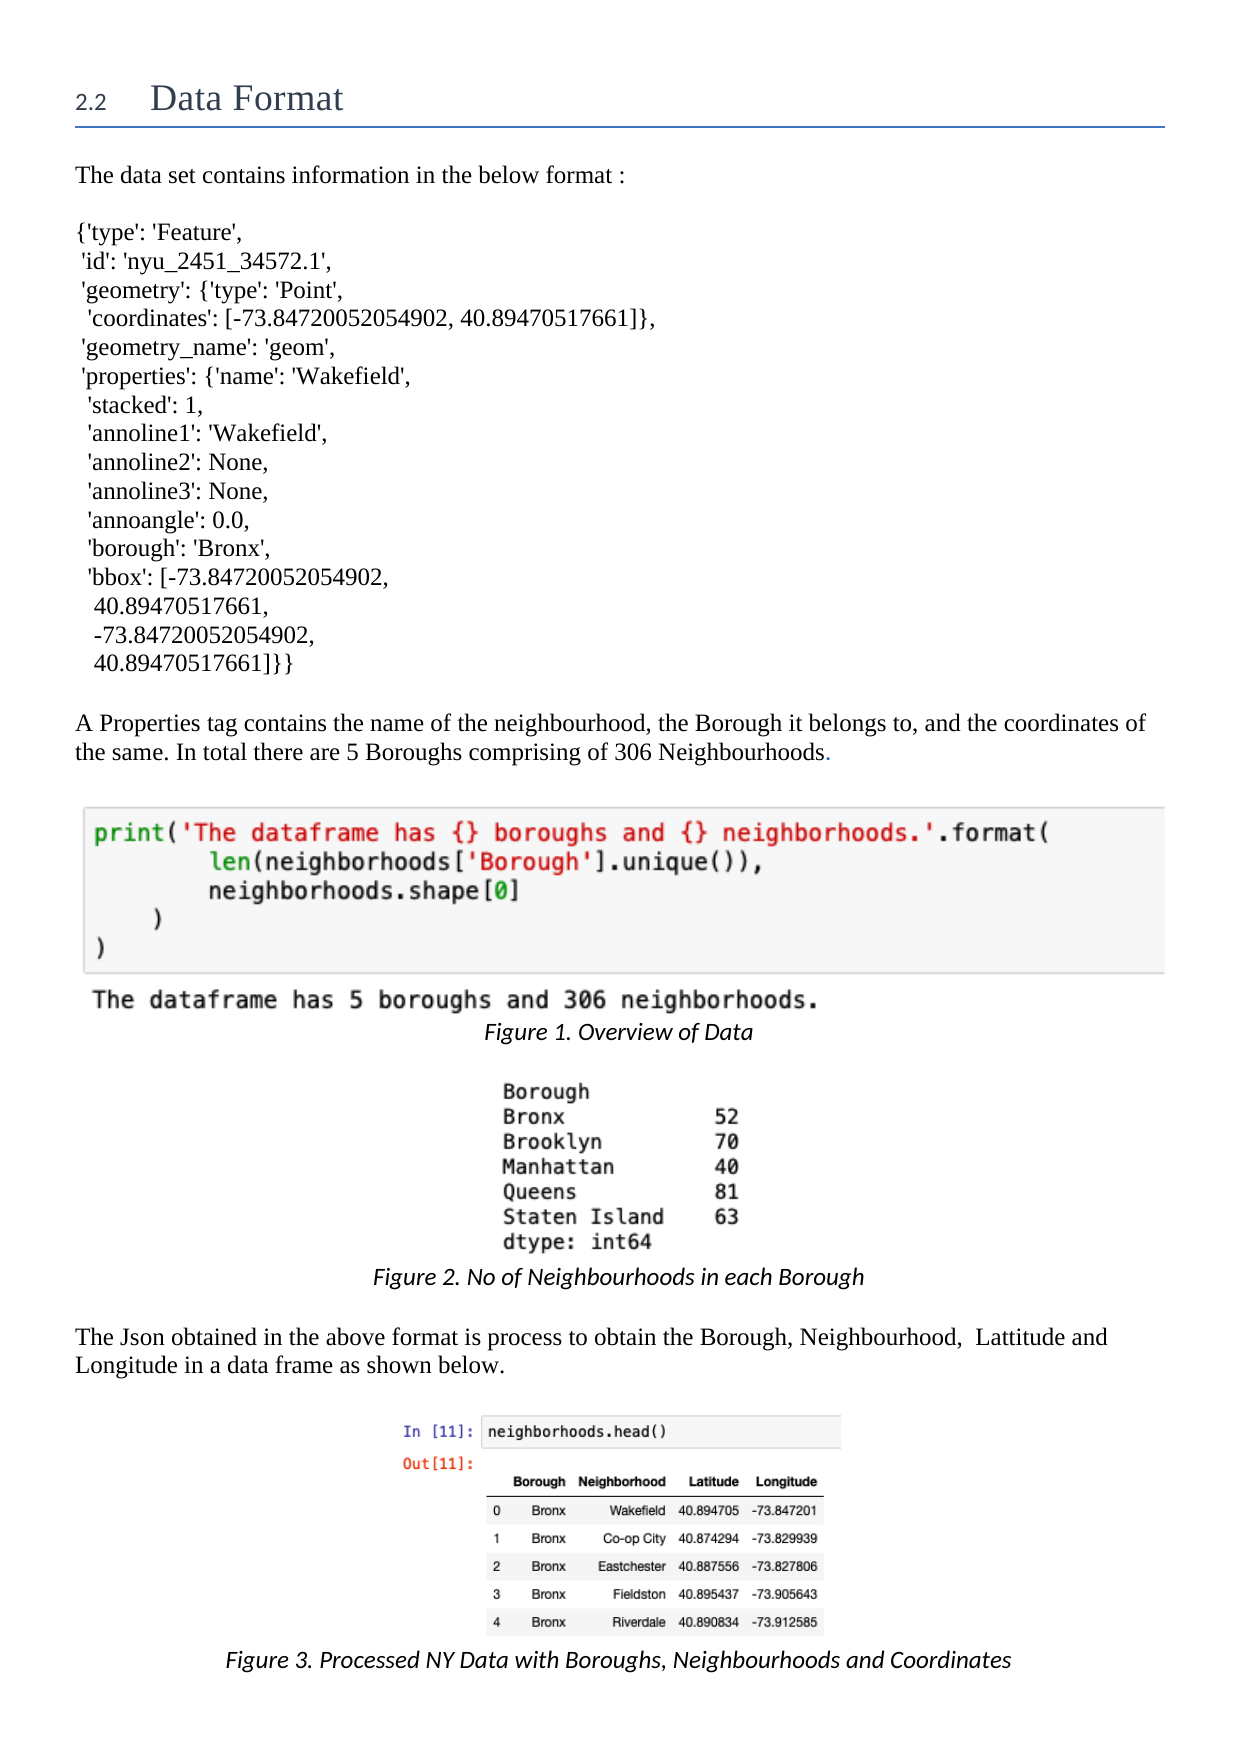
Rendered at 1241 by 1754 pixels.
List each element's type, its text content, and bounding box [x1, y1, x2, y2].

text -73.84720052054902, [75, 620, 1165, 648]
text The Json obtained in the above format is process to obtain the Borough, Neighbourhood, Lattitude and Longitude in a data frame as shown below. [75, 1322, 1165, 1379]
text Figure 2. No of Neighbourhoods in each Borough [75, 1261, 1165, 1291]
text 'geometry_name': 'geom', [75, 332, 1165, 361]
text 40.89470517661]}} [75, 648, 1165, 677]
picture [75, 797, 1165, 1017]
text 'bbox': [-73.84720052054902, [75, 562, 1165, 591]
text 'annoangle': 0.0, [75, 505, 1165, 533]
text A Properties tag contains the name of the neighbourhood, the Borough it belongs to, and the coordinates of the same. In total there are 5 Boroughs comprising of 306 Neighbourhoods. [75, 708, 1165, 767]
text 40.89470517661, [75, 591, 1165, 620]
picture [399, 1410, 842, 1645]
text 'annoline1': 'Wakefield', [75, 418, 1165, 447]
text 'geometry': {'type': 'Point', [75, 275, 1165, 303]
picture [485, 1077, 755, 1261]
text The data set contains information in the below format : [75, 160, 1165, 188]
text Figure 3. Processed NY Data with Boroughs, Neighbourhoods and Coordinates [75, 1644, 1165, 1675]
text 'annoline3': None, [75, 476, 1165, 505]
text 'borough': 'Bronx', [75, 533, 1165, 562]
text 'properties': {'name': 'Wakefield', [75, 361, 1165, 390]
text {'type': 'Feature', [75, 217, 1165, 246]
text 'coordinates': [-73.84720052054902, 40.89470517661]}, [75, 303, 1165, 332]
text Figure 1. Overview of Data [75, 1017, 1165, 1047]
text 'stacked': 1, [75, 390, 1165, 418]
text 'id': 'nyu_2451_34572.1', [75, 246, 1165, 275]
subtitle Data Format [75, 75, 1165, 126]
text 'annoline2': None, [75, 447, 1165, 476]
